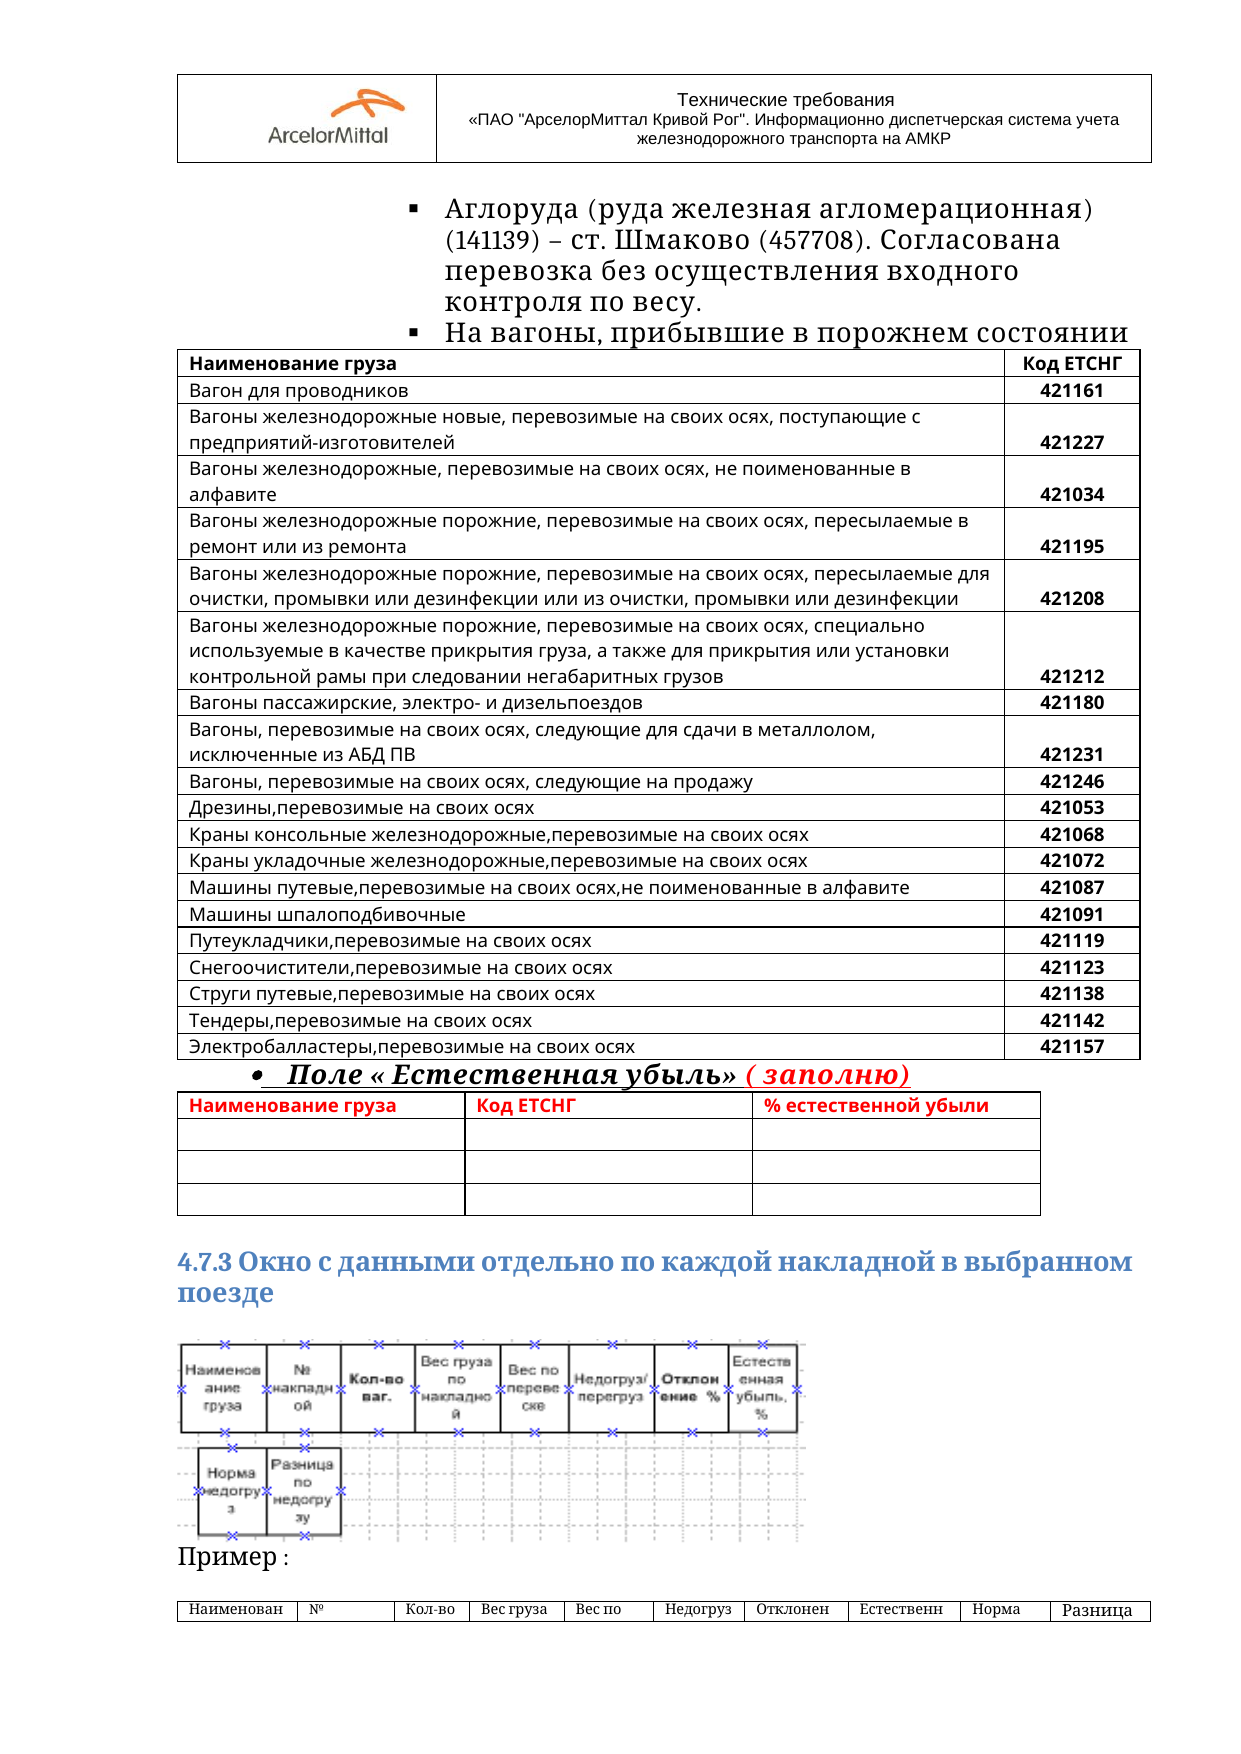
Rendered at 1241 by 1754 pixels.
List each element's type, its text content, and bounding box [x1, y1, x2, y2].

table_cell [753, 1151, 1040, 1182]
table_cell 421227 [1005, 404, 1139, 454]
table_cell Путеукладчики,перевозимые на своих осях [178, 928, 1004, 953]
table_header Кол-во вагонов [395, 1602, 469, 1621]
table_header Естественная убыль % [849, 1602, 960, 1621]
table_header Норма недогруза [961, 1602, 1050, 1621]
table_cell [178, 1119, 464, 1150]
table_cell Вагоны, перевозимые на своих осях, следующие для сдачи в металлолом, исключенные из АБД ПВ [178, 716, 1004, 767]
table_cell 421138 [1005, 981, 1139, 1006]
table_cell 421068 [1005, 821, 1139, 847]
table_cell Краны укладочные железнодорожные,перевозимые на своих осях [178, 848, 1004, 873]
table_cell 421231 [1005, 716, 1139, 767]
table_cell Краны консольные железнодорожные,перевозимые на своих осях [178, 821, 1004, 847]
text 4.7.3 Окно с данными отдельно по каждой накладной в выбранном поезде [177, 1247, 1152, 1309]
table_cell [178, 1184, 464, 1214]
table_cell Дрезины,перевозимые на своих осях [178, 795, 1004, 820]
table_cell 421091 [1005, 901, 1139, 926]
table_cell Машины путевые,перевозимые на своих осях,не поименованные в алфавите [178, 874, 1004, 900]
table_header № накладной [298, 1602, 394, 1621]
table_cell 421246 [1005, 768, 1139, 794]
table_cell 421072 [1005, 848, 1139, 873]
table_cell 421208 [1005, 560, 1139, 611]
table_cell Машины шпалоподбивочные [178, 901, 1004, 926]
table_header Разница по недогрузу [1051, 1602, 1150, 1621]
table_header Код ЕТСНГ [466, 1093, 752, 1118]
table_header Наименование груза [178, 350, 1004, 376]
table_cell [753, 1119, 1040, 1150]
list Поле « Естественная убыль» ( заполню) [250, 1060, 1152, 1091]
table_cell 421087 [1005, 874, 1139, 900]
table_cell 421212 [1005, 612, 1139, 688]
table_cell Вагоны железнодорожные новые, перевозимые на своих осях, поступающие с предприятий-изготовителей [178, 404, 1004, 454]
table_cell Вагон для проводников [178, 377, 1004, 402]
table_header Наименование груза [178, 1602, 297, 1621]
table_cell [466, 1119, 752, 1150]
list На вагоны, прибывшие в порожнем состоянии [407, 318, 1152, 349]
table_header Наименование груза [178, 1093, 464, 1118]
text Пример : [177, 1543, 1152, 1572]
table_cell Вагоны пассажирские, электро- и дизельпоездов [178, 690, 1004, 715]
table_cell 421123 [1005, 954, 1139, 979]
list Аглоруда (руда железная агломерационная) (141139) – ст. Шмаково (457708). Согласована перевозка без осуществления входного контроля по весу. [407, 194, 1152, 318]
table_cell 421142 [1005, 1007, 1139, 1033]
table_cell Вагоны железнодорожные порожние, перевозимые на своих осях, специально используемые в качестве прикрытия груза, а также для прикрытия или установки контрольной рамы при следовании негабаритных грузов [178, 612, 1004, 688]
table_cell Электробалластеры,перевозимые на своих осях [178, 1034, 1004, 1059]
table_cell [466, 1184, 752, 1214]
picture [177, 1339, 806, 1544]
table_cell [178, 1151, 464, 1182]
table_header Отклонение % [745, 1602, 848, 1621]
table_cell Вагоны железнодорожные порожние, перевозимые на своих осях, пересылаемые для очистки, промывки или дезинфекции или из очистки, промывки или дезинфекции [178, 560, 1004, 611]
table_cell Снегоочистители,перевозимые на своих осях [178, 954, 1004, 979]
table_cell 421195 [1005, 508, 1139, 559]
table_cell Вагоны железнодорожные порожние, перевозимые на своих осях, пересылаемые в ремонт или из ремонта [178, 508, 1004, 559]
table_header Недогруз/ перегруз [654, 1602, 744, 1621]
table_cell Струги путевые,перевозимые на своих осях [178, 981, 1004, 1006]
table_header Вес по перевеске [565, 1602, 653, 1621]
table_cell Вагоны, перевозимые на своих осях, следующие на продажу [178, 768, 1004, 794]
table_cell 421119 [1005, 928, 1139, 953]
table_cell 421161 [1005, 377, 1139, 402]
table_cell 421053 [1005, 795, 1139, 820]
table_header % естественной убыли [753, 1093, 1040, 1118]
table_header Вес груза по накладной [470, 1602, 564, 1621]
table_cell Тендеры,перевозимые на своих осях [178, 1007, 1004, 1033]
table_header Код ЕТСНГ [1005, 350, 1139, 376]
table_cell [753, 1184, 1040, 1214]
table_cell Вагоны железнодорожные, перевозимые на своих осях, не поименованные в алфавите [178, 456, 1004, 507]
table_cell 421157 [1005, 1034, 1139, 1059]
table_cell 421034 [1005, 456, 1139, 507]
picture [254, 75, 413, 148]
table_cell [466, 1151, 752, 1182]
table_cell 421180 [1005, 690, 1139, 715]
